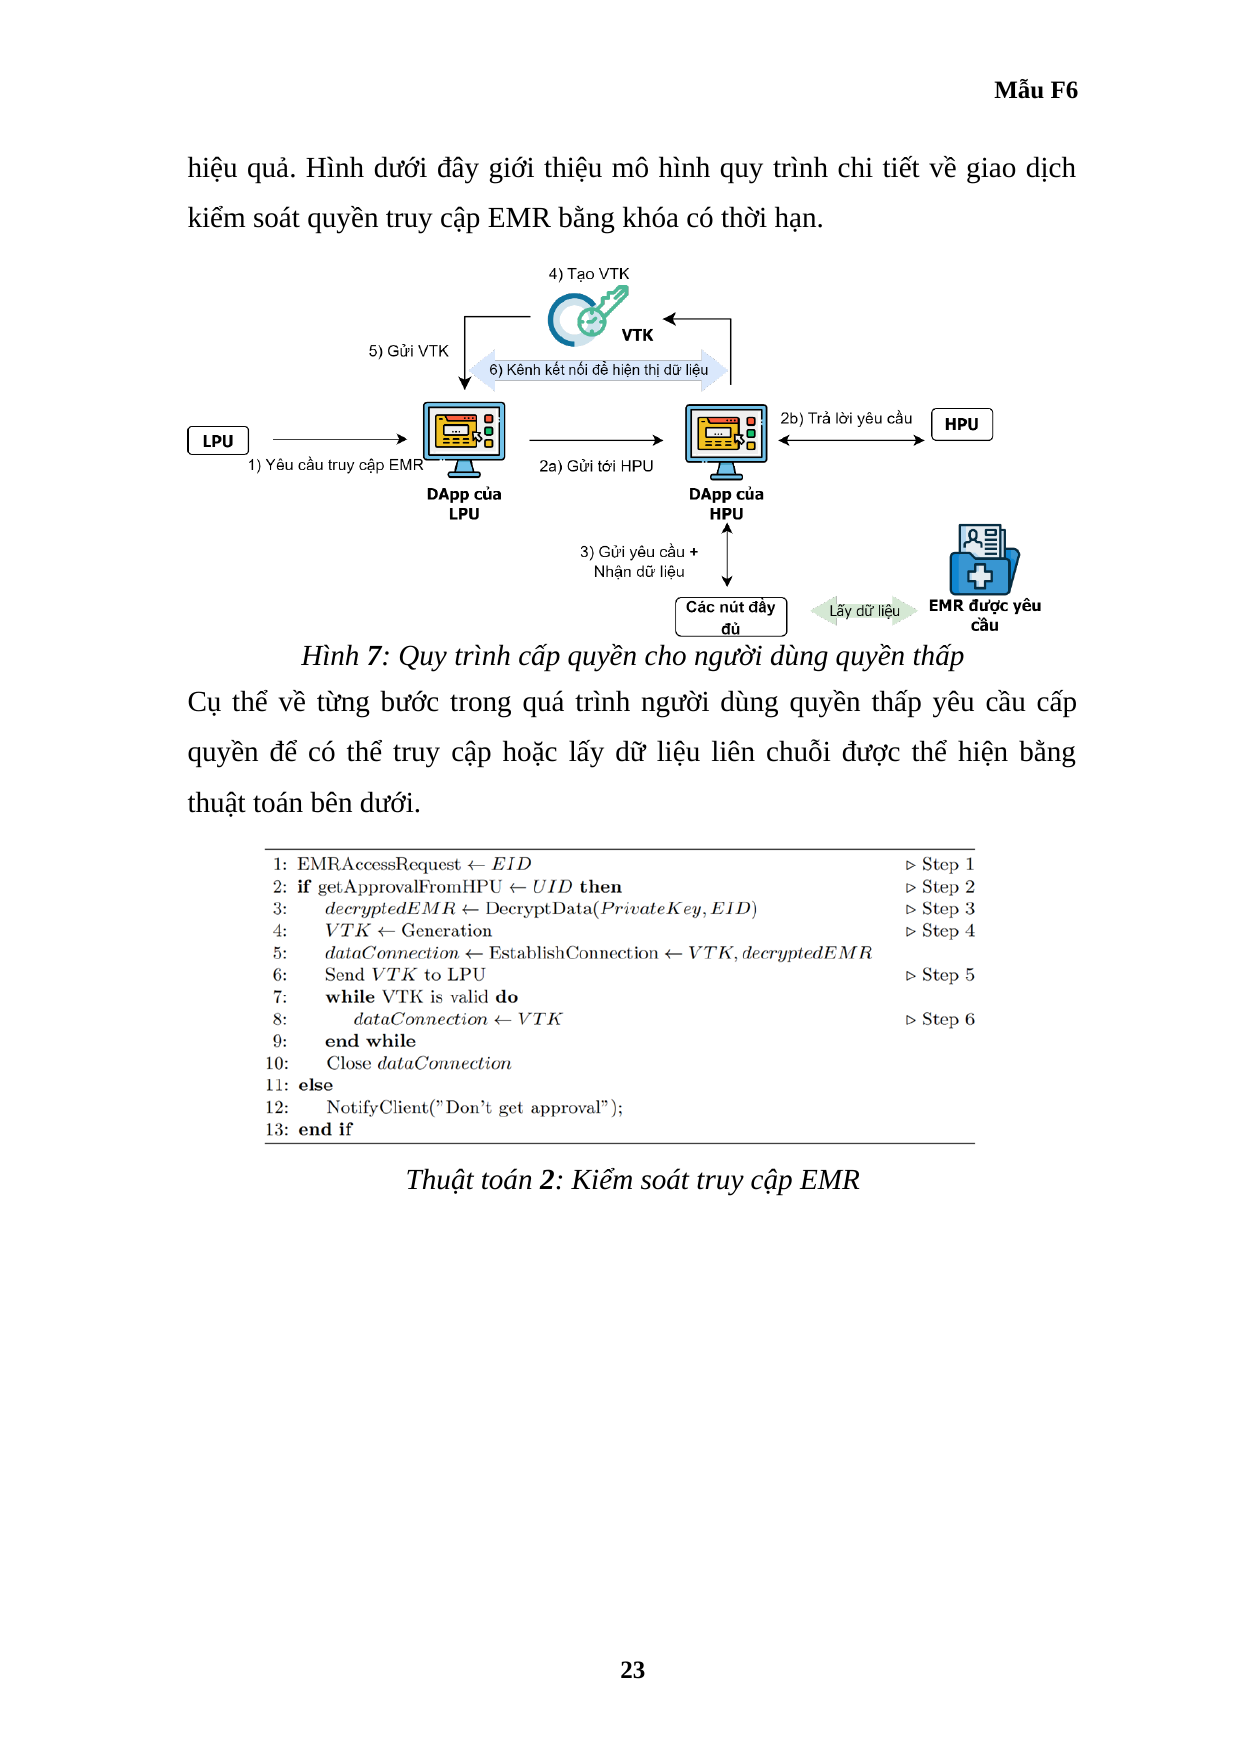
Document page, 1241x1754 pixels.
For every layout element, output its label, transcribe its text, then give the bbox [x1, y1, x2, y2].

text Hình 7: Quy trình cấp quyền cho người dùng quyền thấp [187, 638, 1078, 672]
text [187, 150, 1078, 234]
picture [187, 263, 1053, 639]
text Cụ thể về từng bước trong quá trình người dùng quyền thấp yêu cầu cấp quyền để có thể truy cập hoặc lấy dữ liệu liên chuỗi được thể hiện bằng thuật toán bên dưới. [187, 684, 1078, 818]
picture [256, 847, 1010, 1163]
text Thuật toán 2: Kiểm soát truy cập EMR [187, 1162, 1078, 1196]
